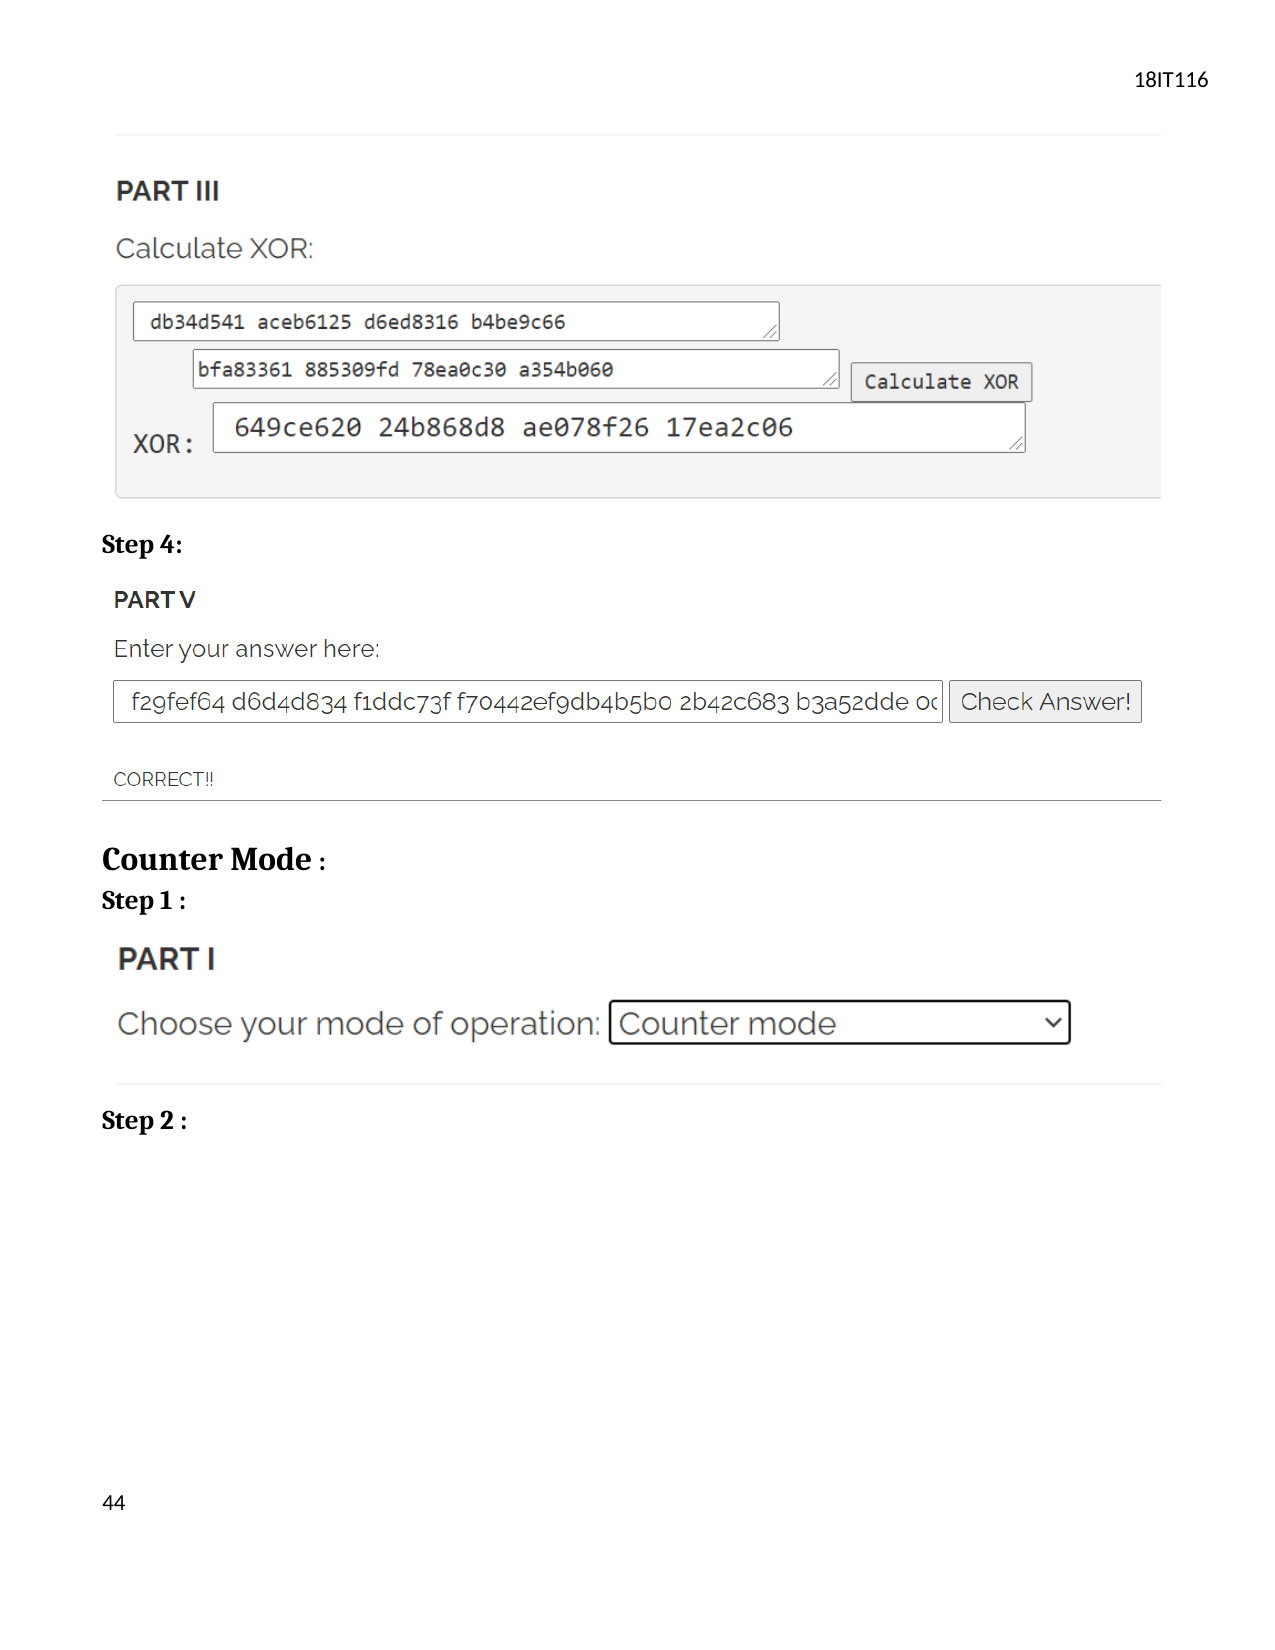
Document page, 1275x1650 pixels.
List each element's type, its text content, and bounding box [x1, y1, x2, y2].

picture [102, 920, 1162, 1101]
text Counter Mode : [102, 841, 1208, 879]
text Step 1 : [102, 885, 1208, 916]
picture [102, 121, 1161, 525]
text Step 4: [102, 529, 1208, 560]
text Step 2 : [102, 1105, 1208, 1136]
picture [102, 564, 1162, 801]
